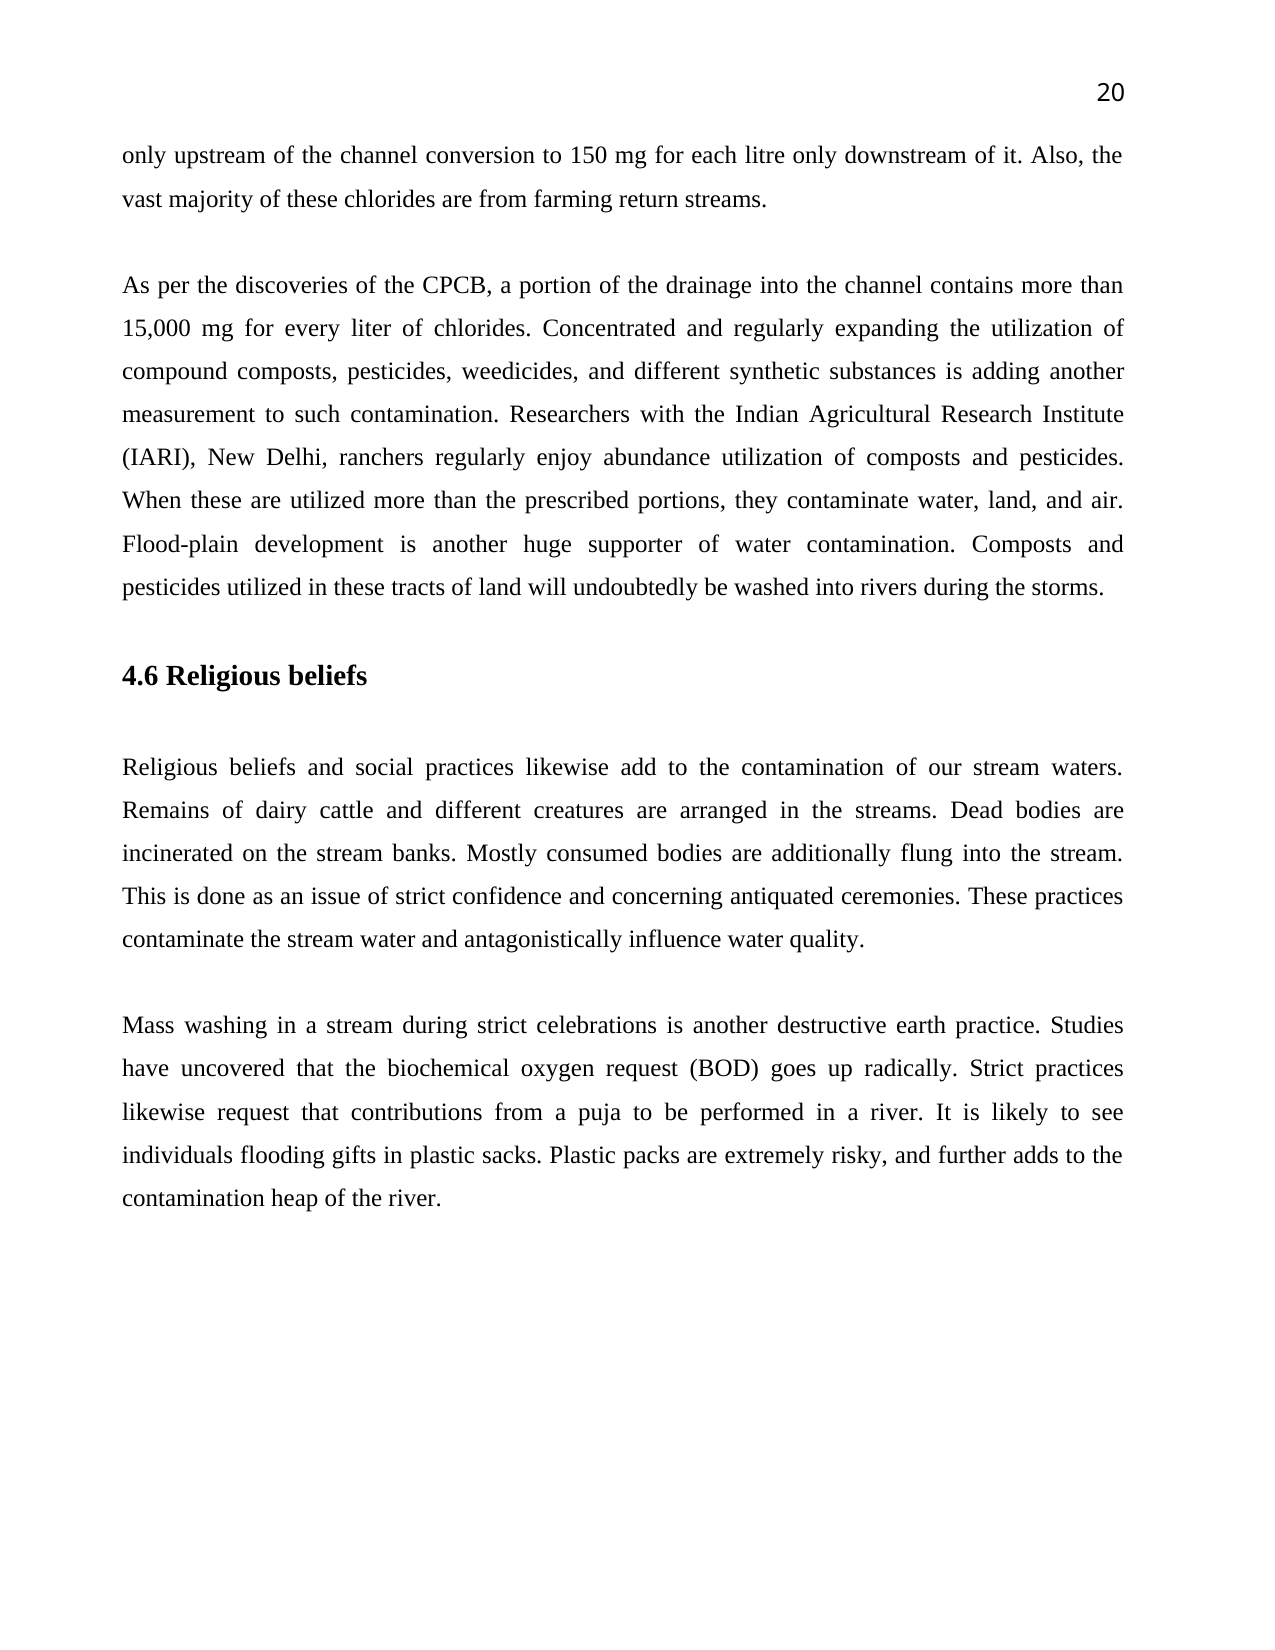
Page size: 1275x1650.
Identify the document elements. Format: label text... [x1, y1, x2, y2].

text Religious beliefs and social practices likewise add to the contamination of our stream waters. Remains of dairy cattle and different creatures are arranged in the streams. Dead bodies are incinerated on the stream banks. Mostly consumed bodies are additionally flung into the stream. This is done as an issue of strict confidence and concerning antiquated ceremonies. These practices contaminate the stream water and antagonistically influence water quality. [122, 752, 1125, 953]
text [122, 141, 1125, 212]
text Mass washing in a stream during strict celebrations is another destructive earth practice. Studies have uncovered that the biochemical oxygen request (BOD) goes up radically. Strict practices likewise request that contributions from a puja to be performed in a river. It is likely to see individuals flooding gifts in plastic sacks. Plastic packs are extremely risky, and further adds to the contamination heap of the river. [122, 1010, 1125, 1212]
text 4.6 Religious beliefs [122, 658, 1125, 692]
text As per the discoveries of the CPCB, a portion of the drainage into the channel contains more than 15,000 mg for every liter of chlorides. Concentrated and regularly expanding the utilization of compound composts, pesticides, weedicides, and different synthetic substances is adding another measurement to such contamination. Researchers with the Indian Agricultural Research Institute (IARI), New Delhi, ranchers regularly enjoy abundance utilization of composts and pesticides. When these are utilized more than the prescribed portions, they contaminate water, land, and air. Flood-plain development is another huge supporter of water contamination. Composts and pesticides utilized in these tracts of land will undoubtedly be washed into rivers during the storms. [122, 270, 1125, 601]
